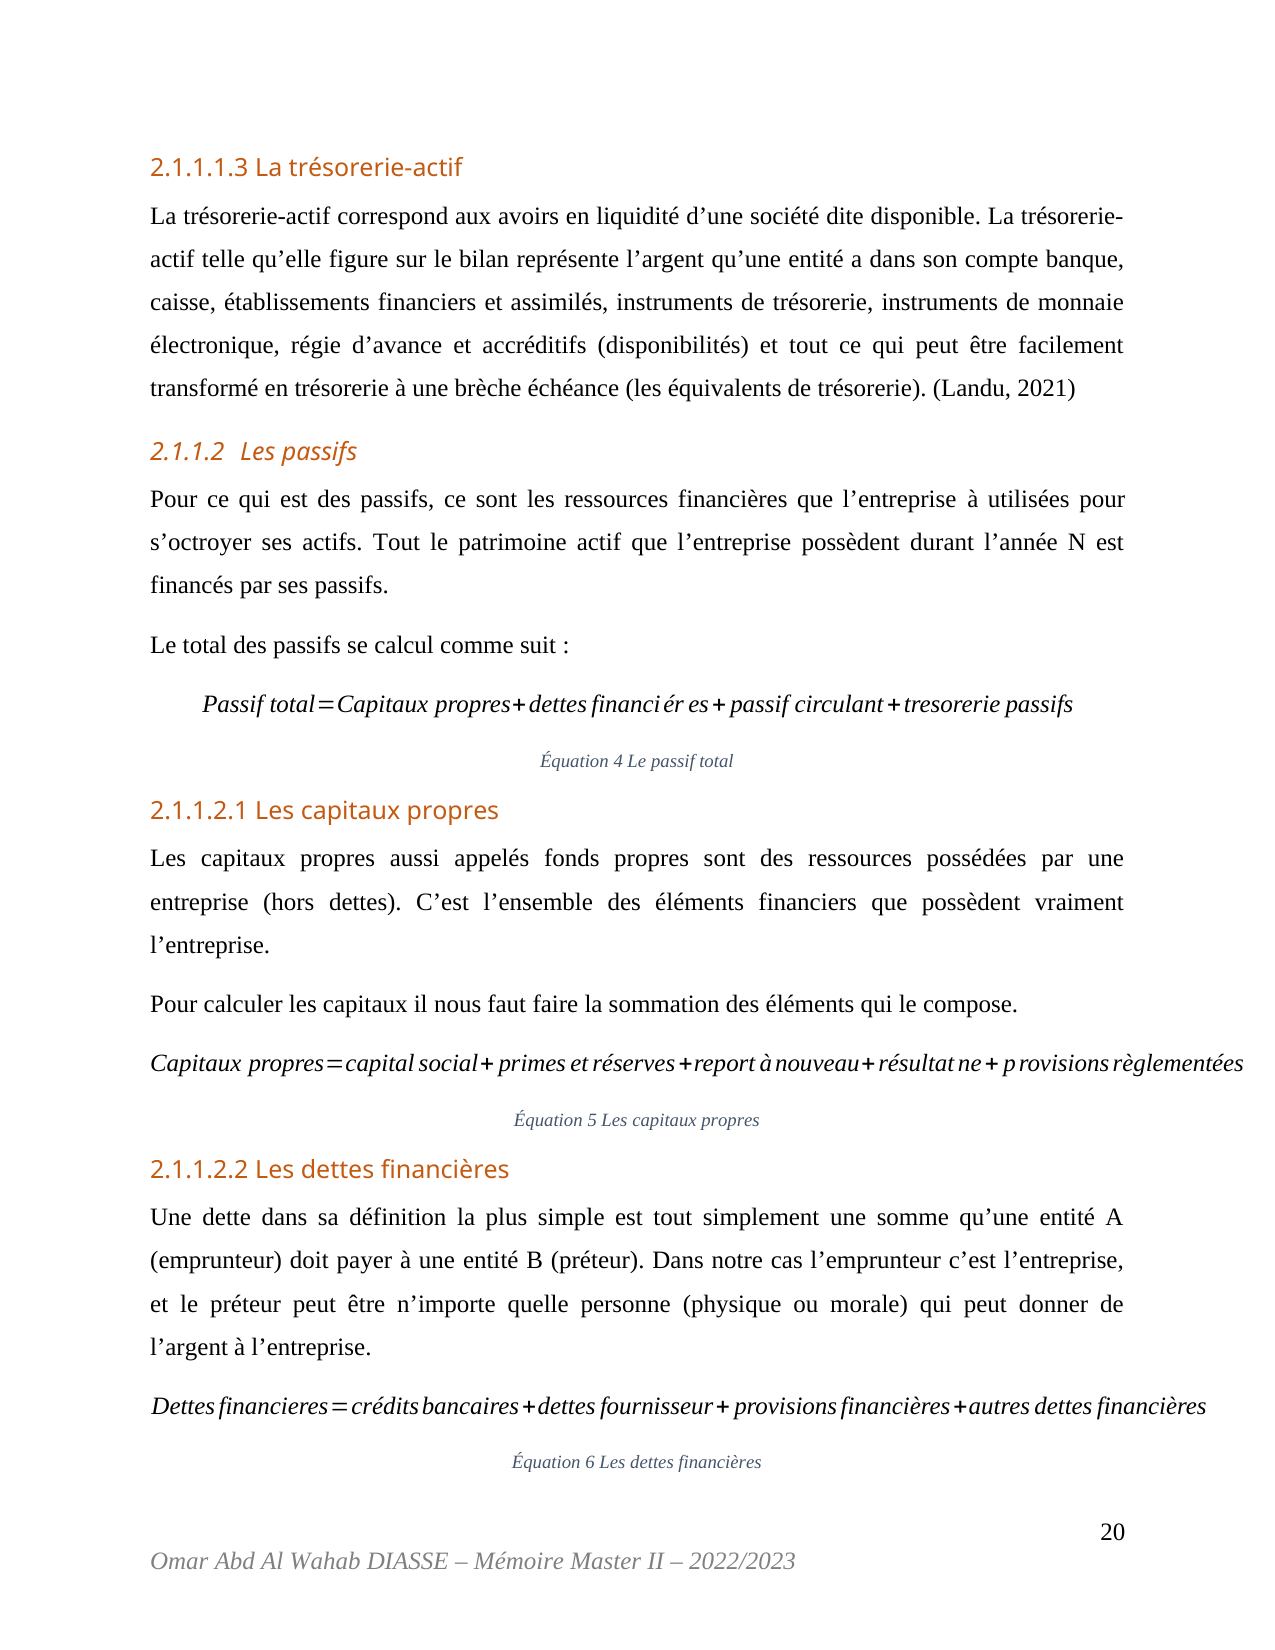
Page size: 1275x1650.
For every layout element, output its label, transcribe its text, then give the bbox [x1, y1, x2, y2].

subtitle Les capitaux propres [150, 792, 1125, 826]
text Le total des passifs se calcul comme suit : [150, 630, 1125, 659]
text Équation 6 Les dettes financières [150, 1451, 1125, 1473]
text La trésorerie-actif correspond aux avoirs en liquidité d’une société dite disponible. La trésorerie- actif telle qu’elle figure sur le bilan représente l’argent qu’une entité a dans son compte banque, caisse, établissements financiers et assimilés, instruments de trésorerie, instruments de monnaie électronique, régie d’avance et accréditifs (disponibilités) et tout ce qui peut être facilement transformé en trésorerie à une brèche échéance (les équivalents de trésorerie). (Landu, 2021) [150, 201, 1125, 402]
subtitle Les dettes financières [150, 1151, 1125, 1186]
text Pour ce qui est des passifs, ce sont les ressources financières que l’entreprise à utilisées pour s’octroyer ses actifs. Tout le patrimoine actif que l’entreprise possèdent durant l’année N est financés par ses passifs. [150, 484, 1125, 599]
subtitle Les passifs [150, 433, 1125, 467]
text Équation 5 Les capitaux propres [150, 1109, 1125, 1131]
text Pour calculer les capitaux il nous faut faire la sommation des éléments qui le compose. [150, 989, 1125, 1018]
subtitle La trésorerie-actif [150, 150, 1125, 184]
text Les capitaux propres aussi appelés fonds propres sont des ressources possédées par une entreprise (hors dettes). C’est l’ensemble des éléments financiers que possèdent vraiment l’entreprise. [150, 843, 1125, 958]
text Une dette dans sa définition la plus simple est tout simplement une somme qu’une entité A (emprunteur) doit payer à une entité B (préteur). Dans notre cas l’emprunteur c’est l’entreprise, et le préteur peut être n’importe quelle personne (physique ou morale) qui peut donner de l’argent à l’entreprise. [150, 1202, 1125, 1361]
